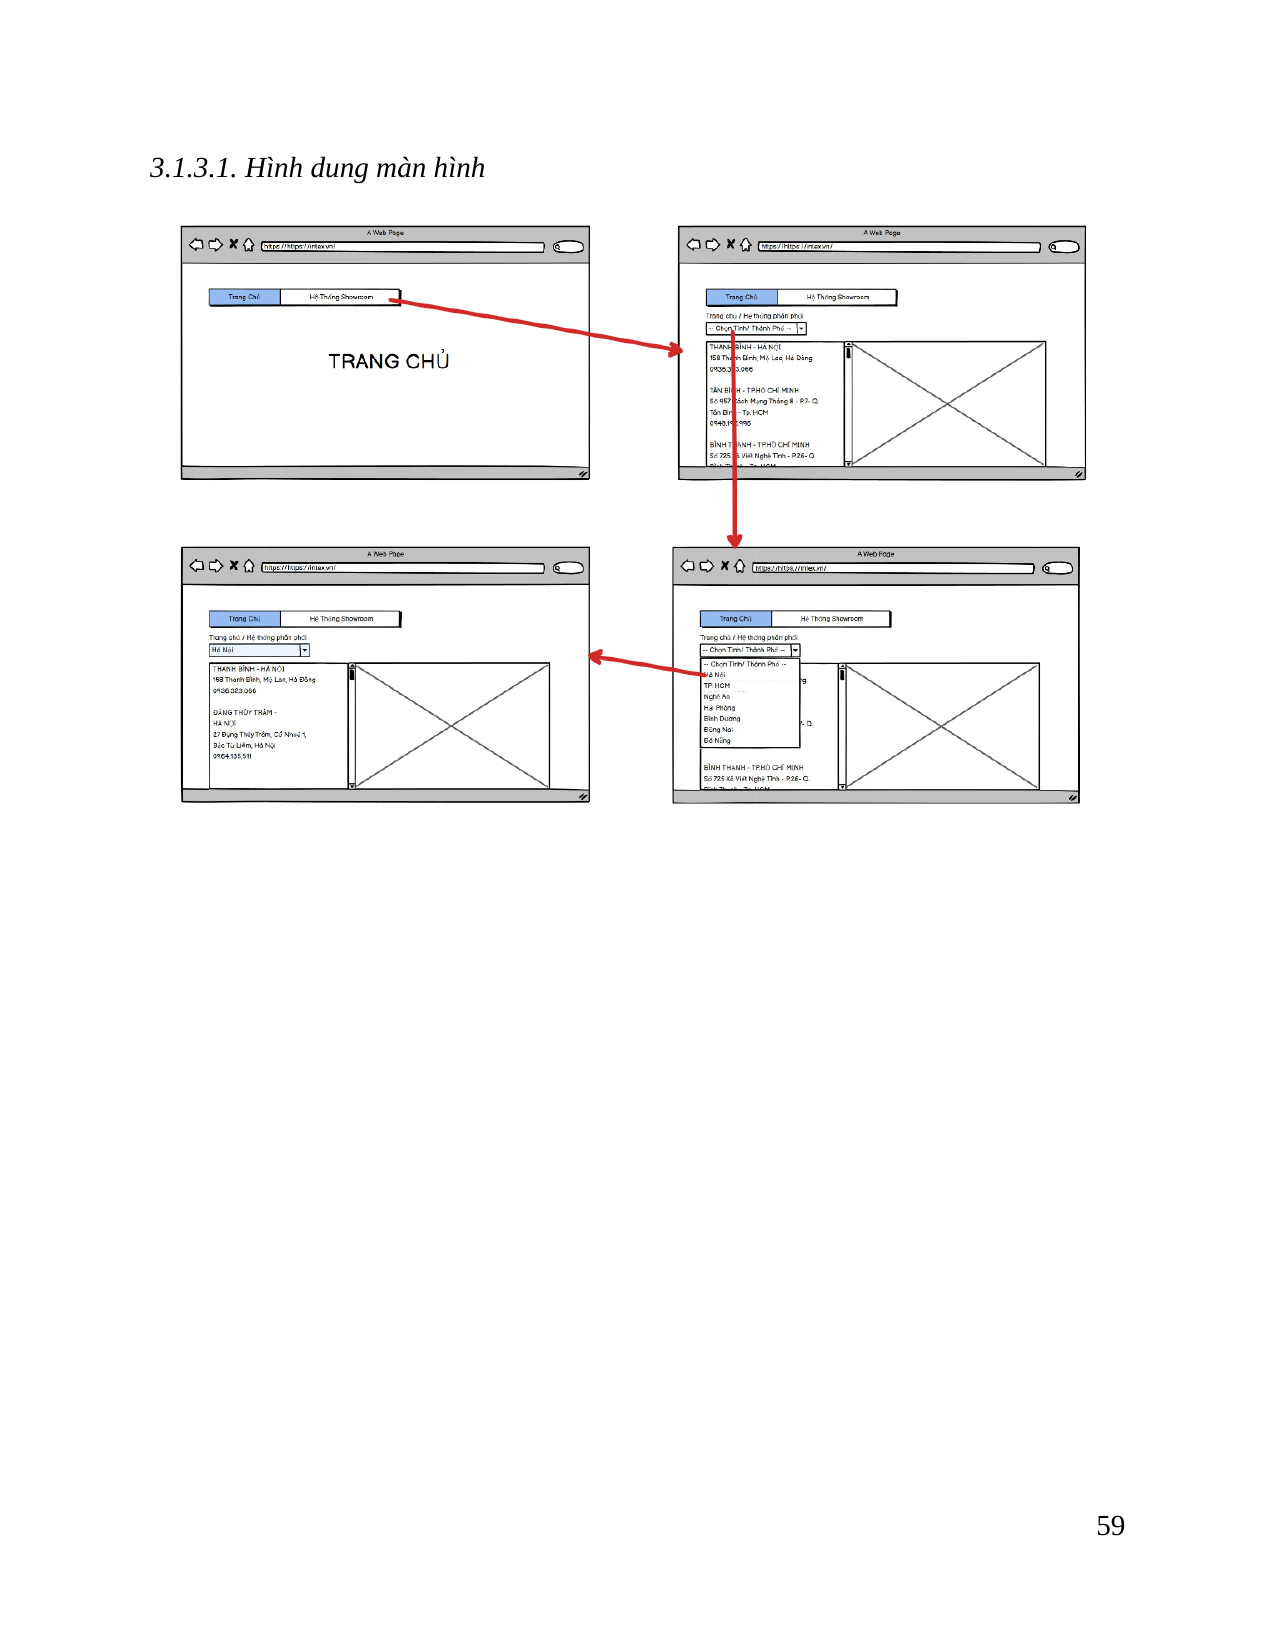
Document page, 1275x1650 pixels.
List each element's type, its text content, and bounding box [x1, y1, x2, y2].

picture [150, 204, 1125, 830]
subtitle Hình dung màn hình [150, 150, 1125, 183]
